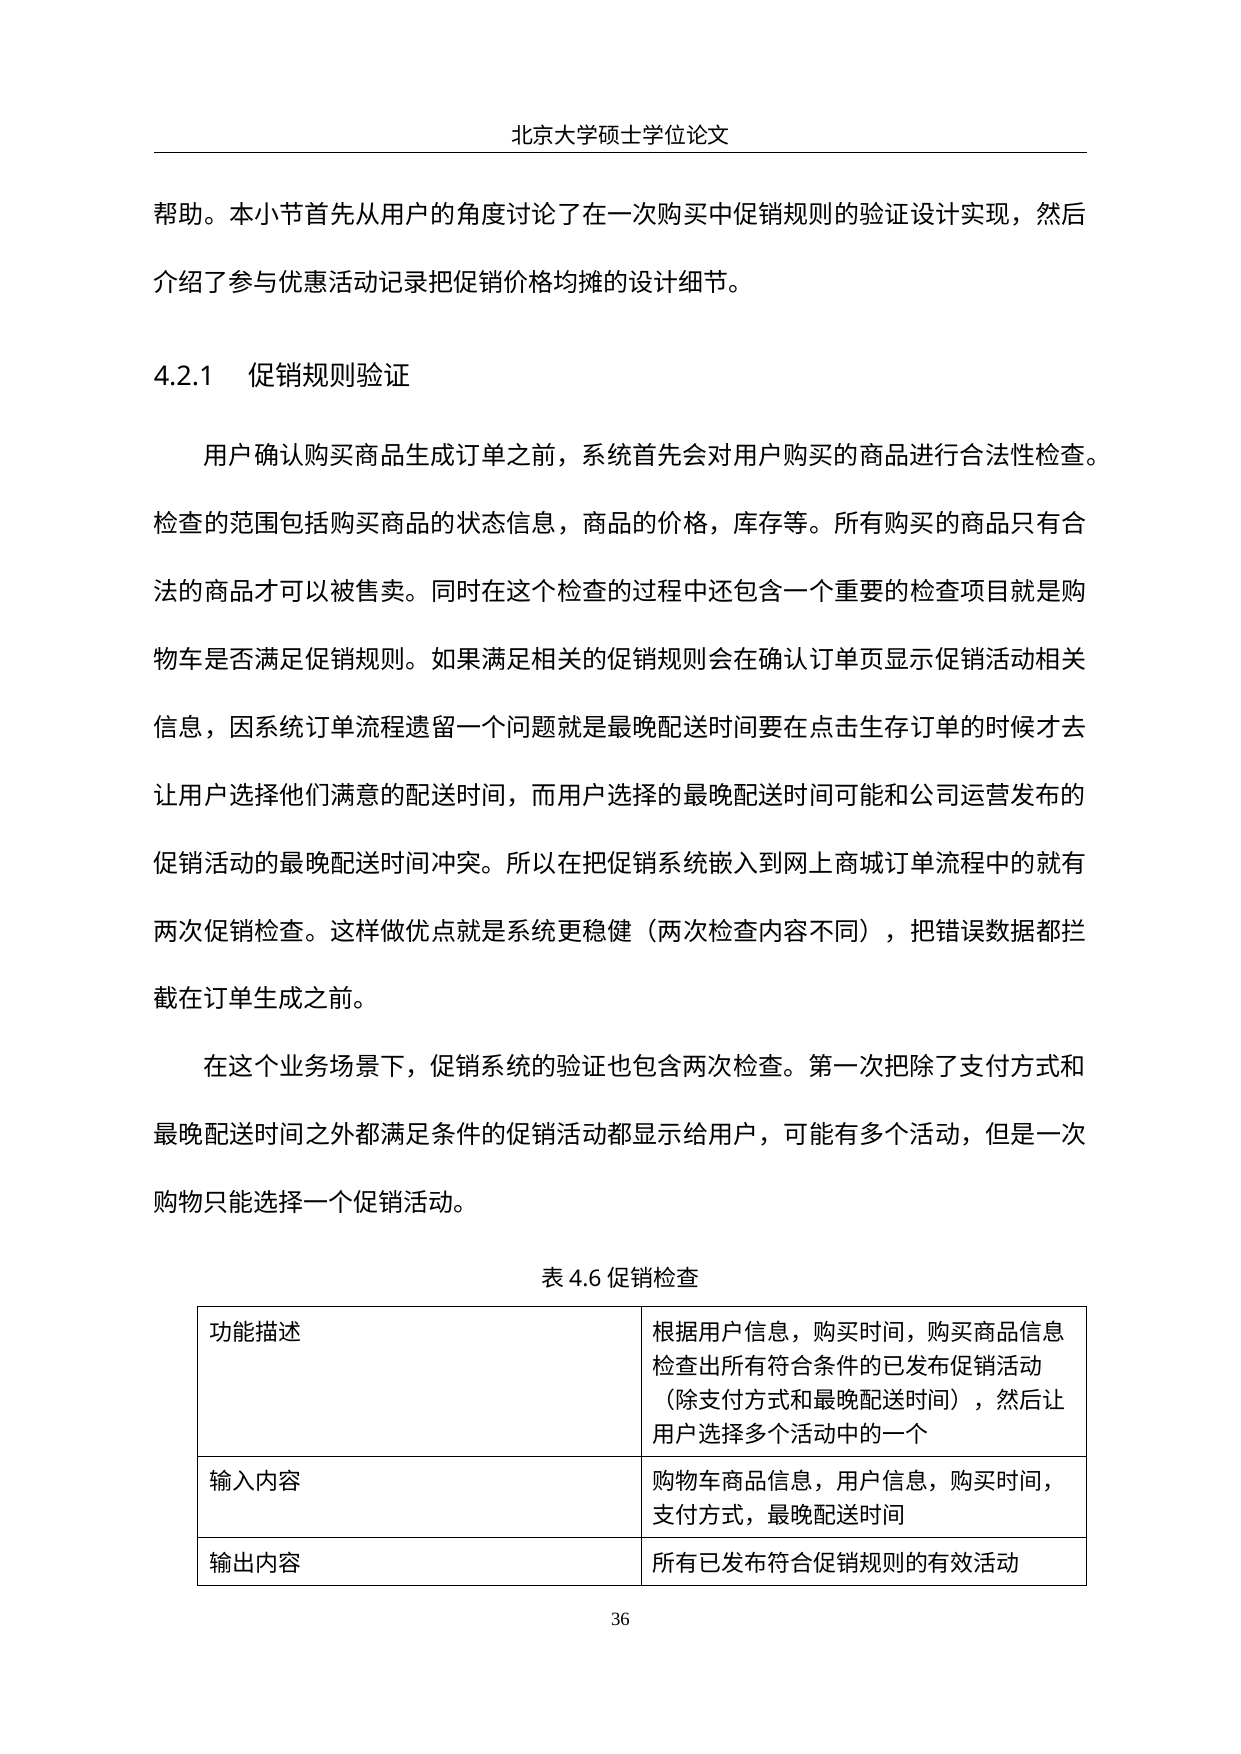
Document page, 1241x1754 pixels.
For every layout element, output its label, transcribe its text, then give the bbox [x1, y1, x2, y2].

text 用户确认购买商品生成订单之前，系统首先会对用户购买的商品进行合法性检查。检查的范围包括购买商品的状态信息，商品的价格，库存等。所有购买的商品只有合法的商品才可以被售卖。同时在这个检查的过程中还包含一个重要的检查项目就是购物车是否满足促销规则。如果满足相关的促销规则会在确认订单页显示促销活动相关信息，因系统订单流程遗留一个问题就是最晚配送时间要在点击生存订单的时候才去让用户选择他们满意的配送时间，而用户选择的最晚配送时间可能和公司运营发布的促销活动的最晚配送时间冲突。所以在把促销系统嵌入到网上商城订单流程中的就有两次促销检查。这样做优点就是系统更稳健（两次检查内容不同），把错误数据都拦截在订单生成之前。 [153, 420, 1087, 1031]
list 表4.6 促销检查 [153, 1260, 1087, 1294]
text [153, 178, 1087, 314]
table_cell 购物车商品信息，用户信息，购买时间，支付方式，最晚配送时间 [642, 1457, 1086, 1537]
table_cell 输出内容 [198, 1538, 641, 1584]
table_cell 所有已发布符合促销规则的有效活动 [642, 1538, 1086, 1584]
list 促销规则验证 [153, 339, 1087, 407]
table_cell 输入内容 [198, 1457, 641, 1537]
table_header 功能描述 [198, 1307, 641, 1456]
table_header 根据用户信息，购买时间，购买商品信息检查出所有符合条件的已发布促销活动（除支付方式和最晚配送时间），然后让用户选择多个活动中的一个 [642, 1307, 1086, 1456]
text 在这个业务场景下，促销系统的验证也包含两次检查。第一次把除了支付方式和最晚配送时间之外都满足条件的促销活动都显示给用户，可能有多个活动，但是一次购物只能选择一个促销活动。 [153, 1031, 1087, 1235]
